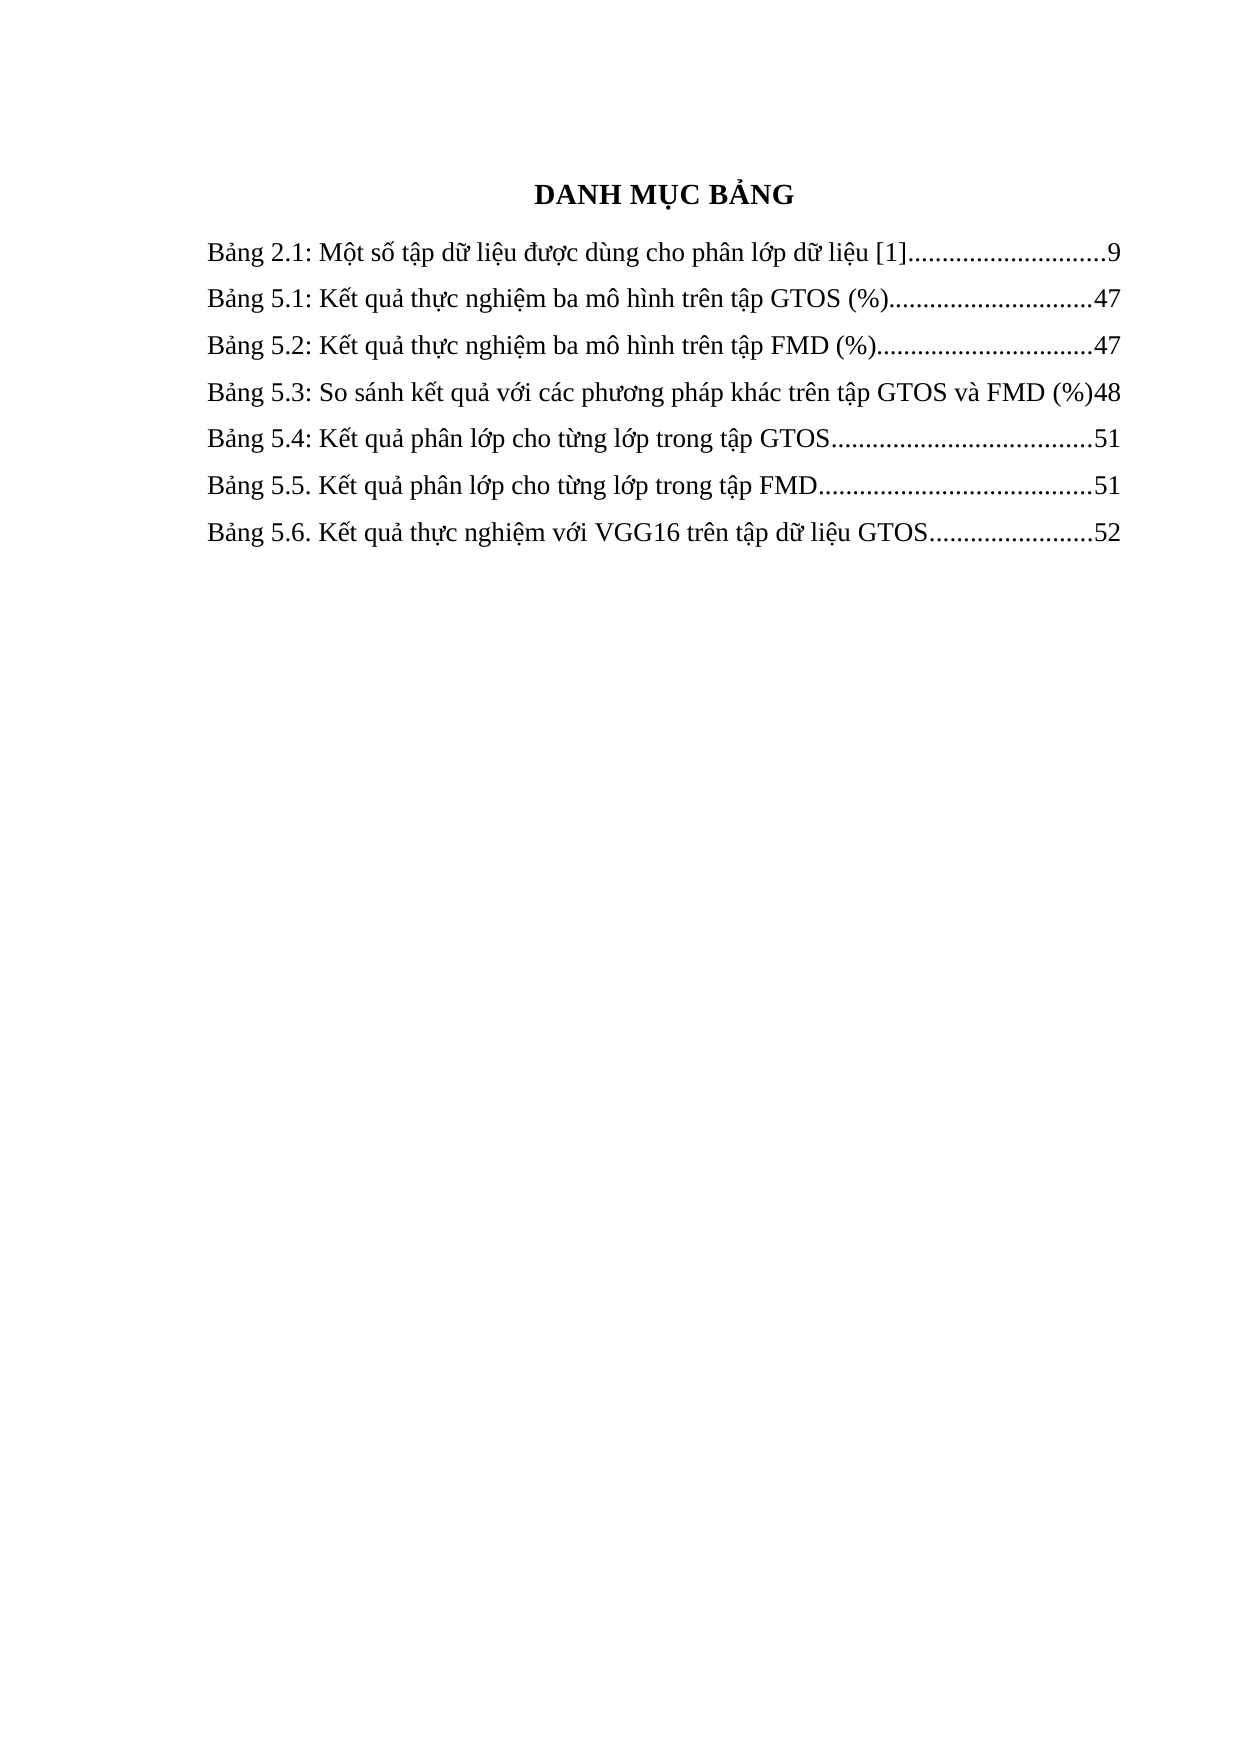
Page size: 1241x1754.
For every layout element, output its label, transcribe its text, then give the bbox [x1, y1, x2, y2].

text Bảng 5.6. Kết quả thực nghiệm với VGG16 trên tập dữ liệu GTOS 52 [207, 516, 1122, 547]
text Bảng 2.1: Một số tập dữ liệu được dùng cho phân lớp dữ liệu [1] 9 [207, 236, 1122, 267]
text Bảng 5.5. Kết quả phân lớp cho từng lớp trong tập FMD 51 [207, 469, 1122, 500]
text Bảng 5.4: Kết quả phân lớp cho từng lớp trong tập GTOS 51 [207, 422, 1122, 453]
text Bảng 5.1: Kết quả thực nghiệm ba mô hình trên tập GTOS (%) 47 [207, 282, 1122, 313]
text Bảng 5.2: Kết quả thực nghiệm ba mô hình trên tập FMD (%) 47 [207, 329, 1122, 360]
title DANH MỤC BẢNG [207, 177, 1122, 211]
text Bảng 5.3: So sánh kết quả với các phương pháp khác trên tập GTOS và FMD (%) 48 [207, 376, 1122, 407]
